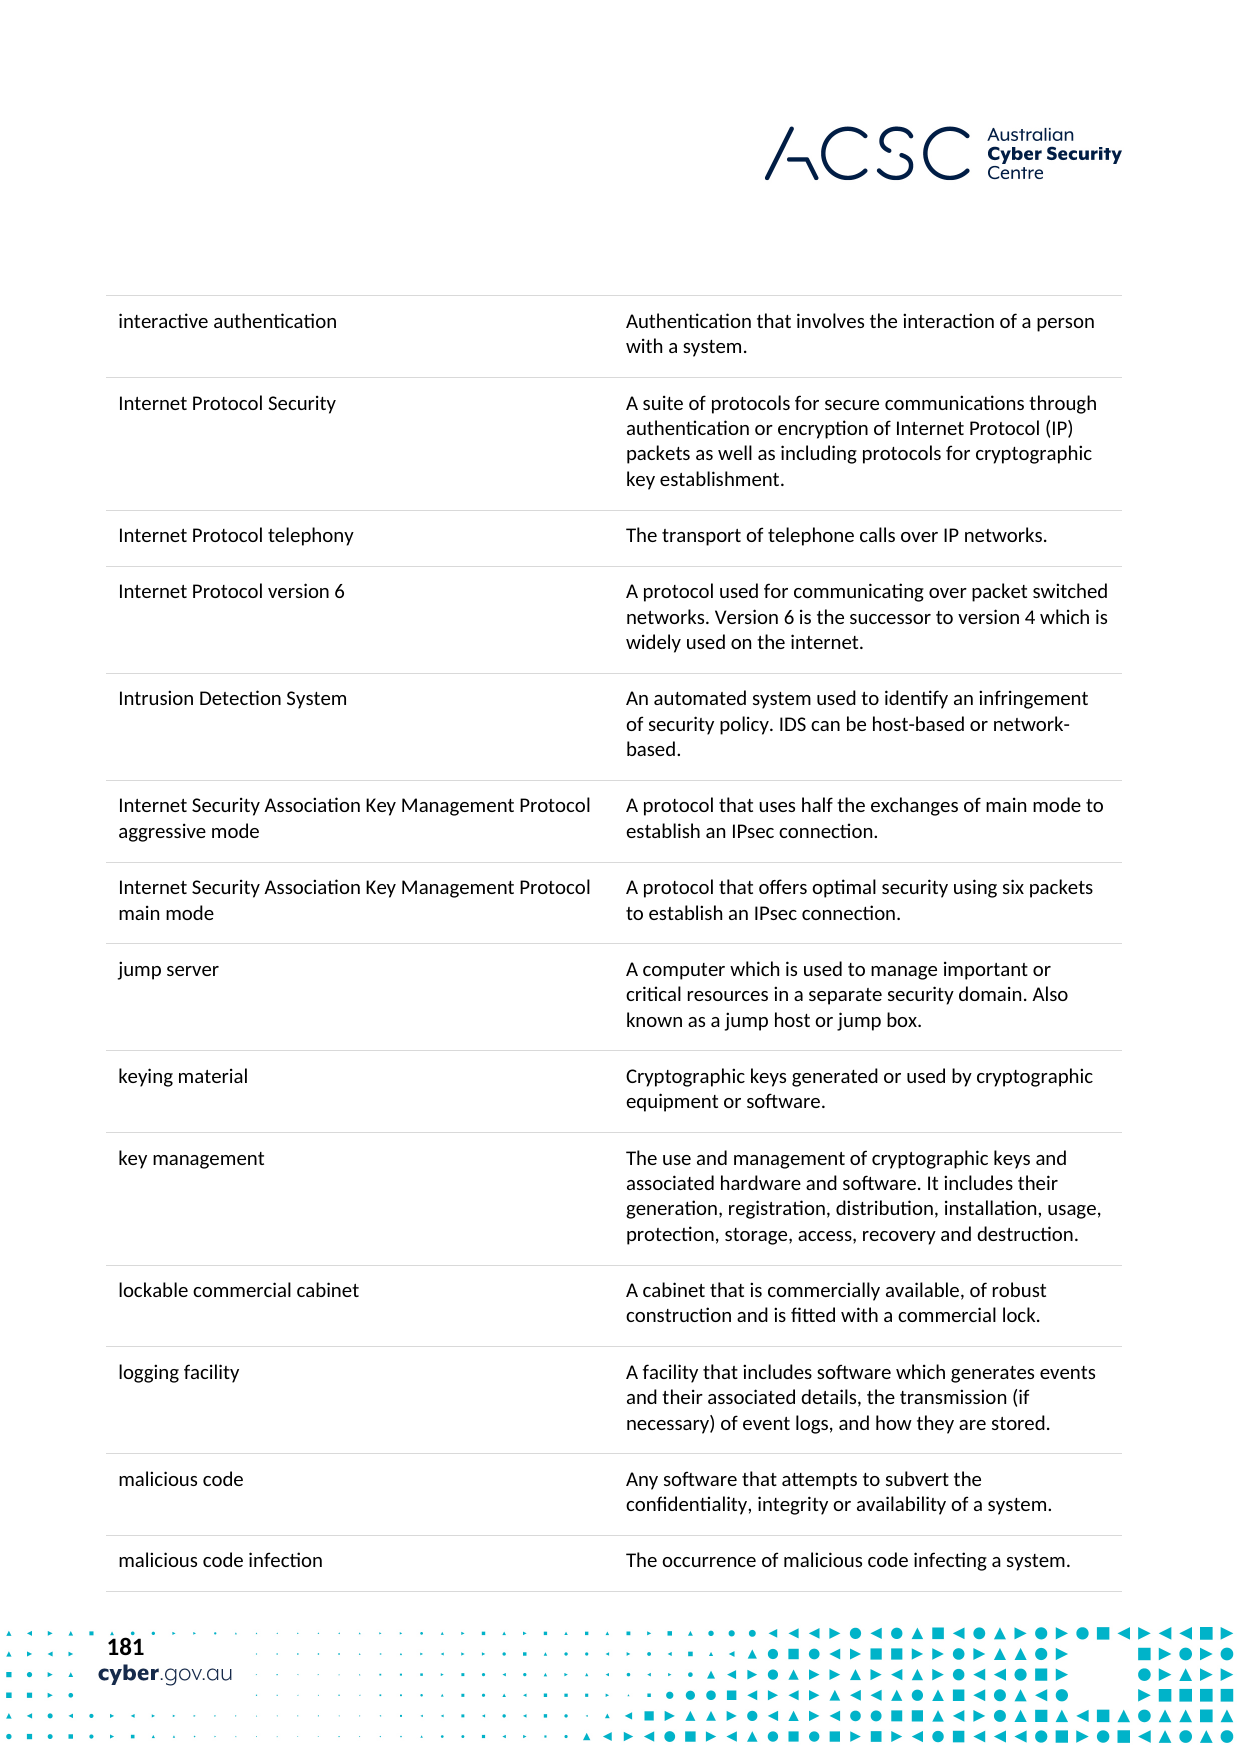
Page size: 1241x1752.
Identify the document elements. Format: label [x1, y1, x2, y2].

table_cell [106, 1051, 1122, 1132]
picture [0, 0, 1240, 317]
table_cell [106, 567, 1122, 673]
picture [0, 1624, 1237, 1747]
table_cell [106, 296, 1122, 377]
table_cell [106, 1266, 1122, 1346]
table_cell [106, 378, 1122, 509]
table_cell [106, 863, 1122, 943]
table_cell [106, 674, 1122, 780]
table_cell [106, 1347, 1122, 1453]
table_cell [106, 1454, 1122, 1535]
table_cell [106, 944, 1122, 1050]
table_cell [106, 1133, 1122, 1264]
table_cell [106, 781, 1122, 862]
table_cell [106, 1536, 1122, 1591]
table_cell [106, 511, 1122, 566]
